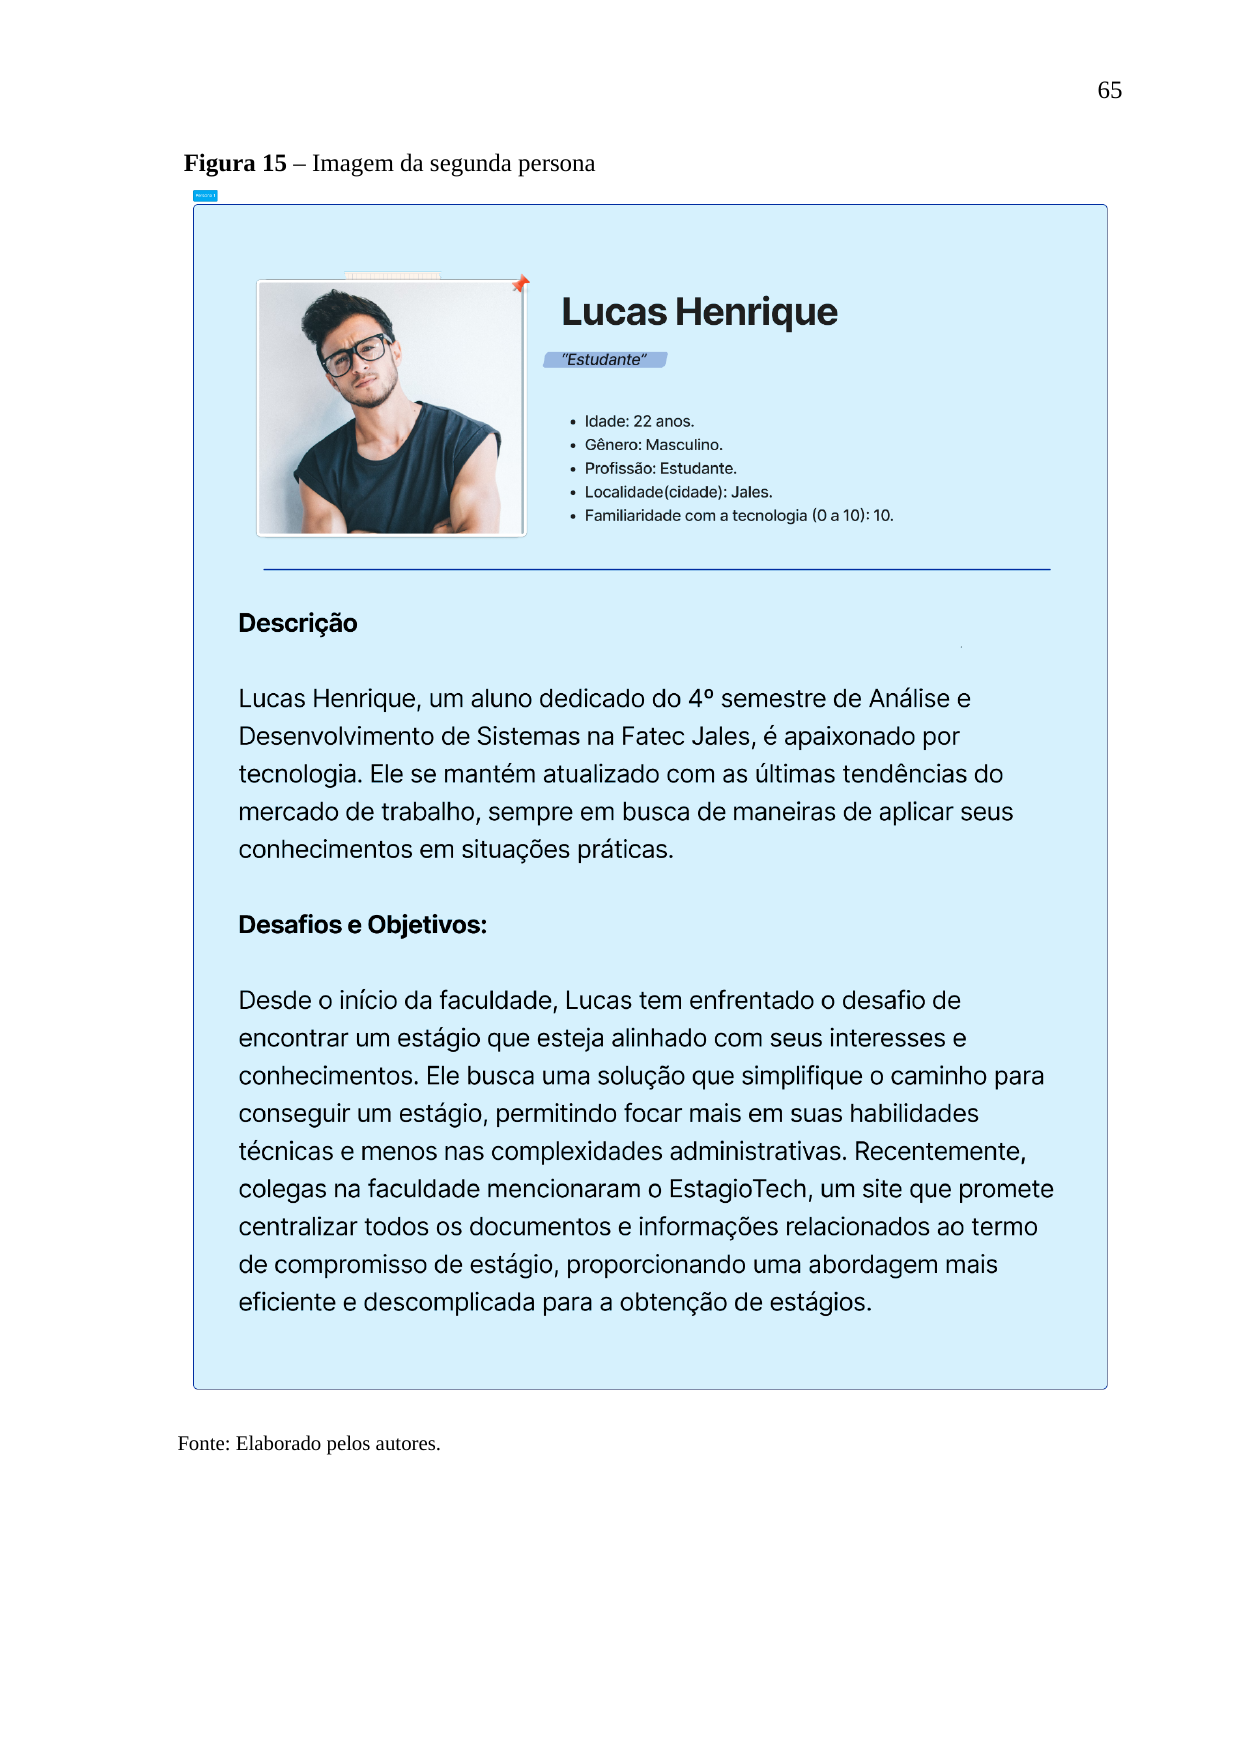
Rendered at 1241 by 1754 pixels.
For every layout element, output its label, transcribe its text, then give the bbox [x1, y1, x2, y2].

text Fonte: Elaborado pelos autores. [177, 1405, 1122, 1455]
picture [177, 188, 1123, 1405]
text Figura 15 – Imagem da segunda persona [177, 148, 1122, 176]
